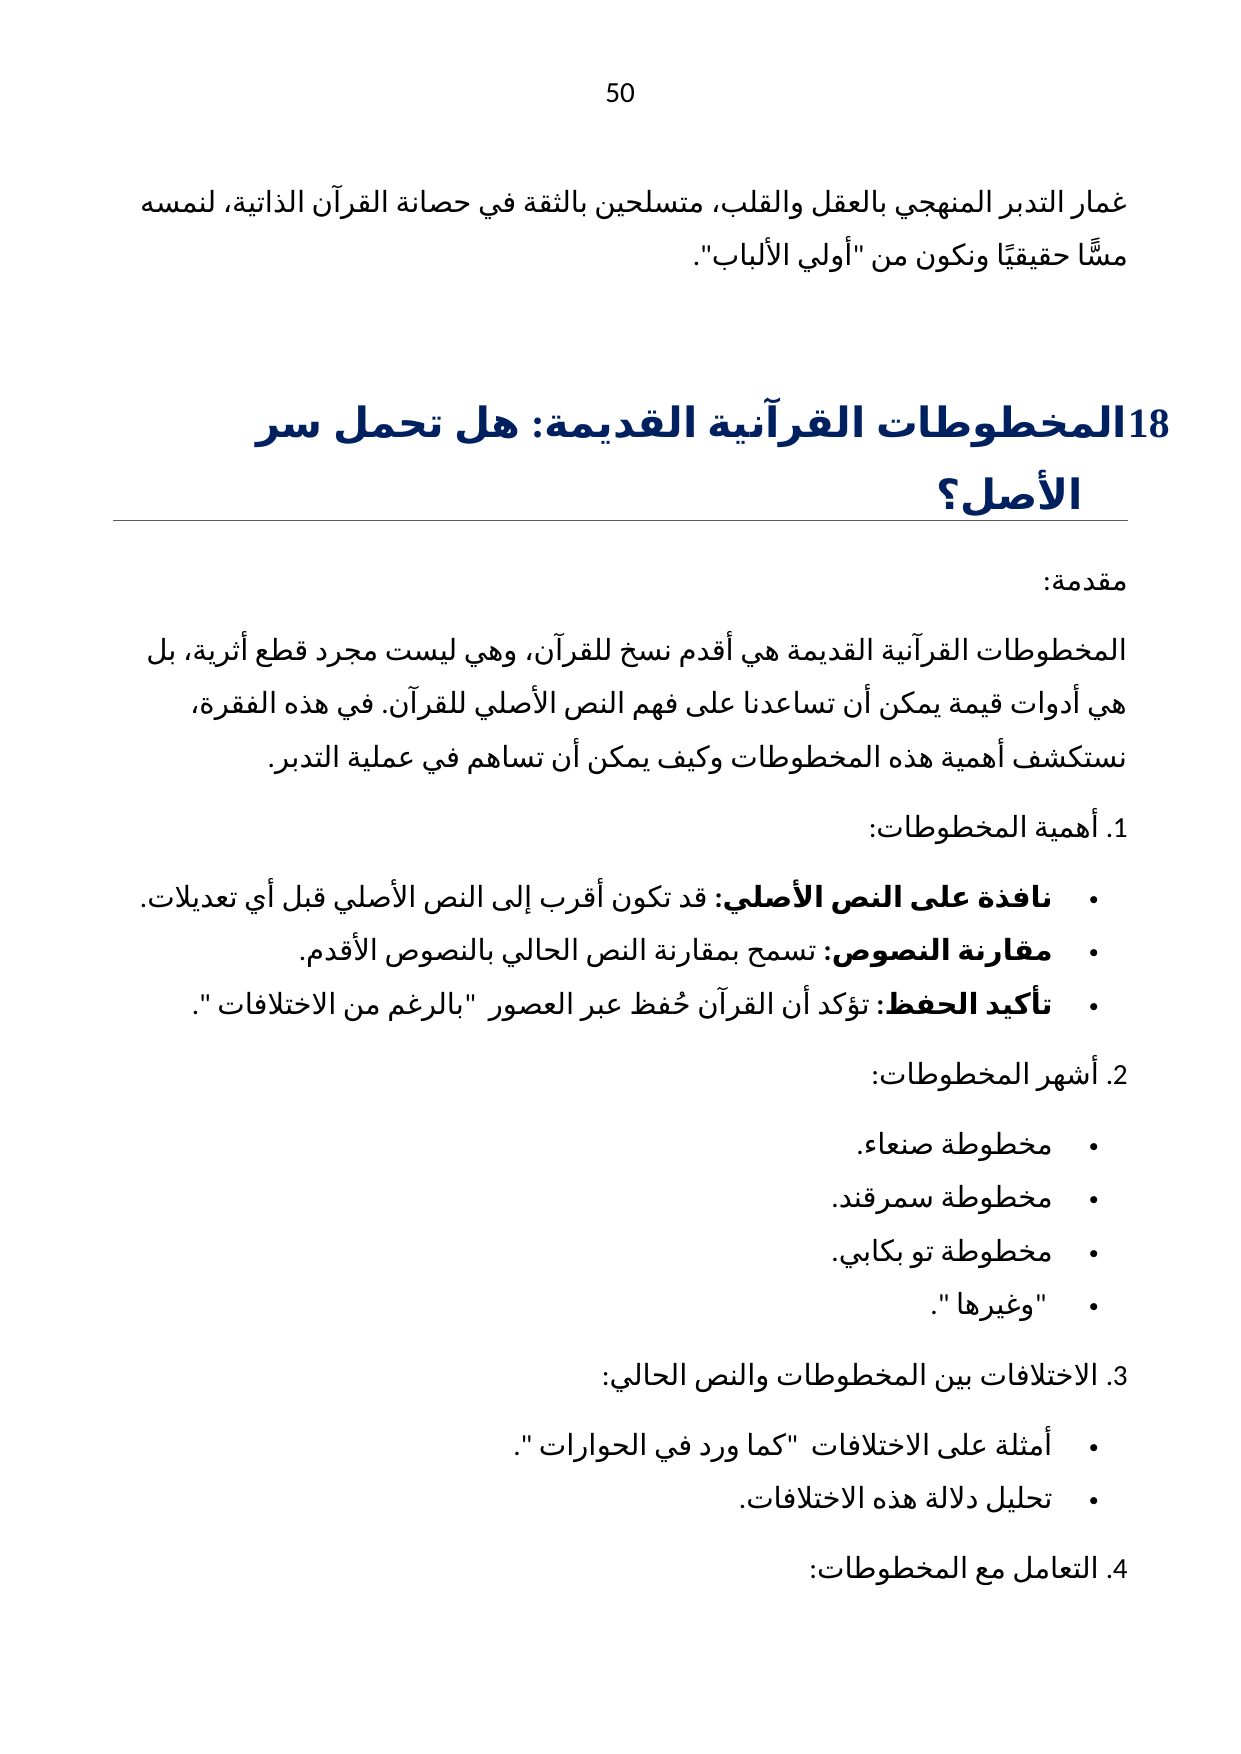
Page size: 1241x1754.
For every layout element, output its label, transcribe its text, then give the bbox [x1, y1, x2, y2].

text مقدمة: [112, 562, 1128, 597]
list تحليل دلالة هذه الاختلافات. [112, 1480, 1090, 1516]
list مقارنة النصوص: تسمح بمقارنة النص الحالي بالنصوص الأقدم. [112, 932, 1090, 968]
list أمثلة على الاختلافات "كما ورد في الحوارات ". [112, 1427, 1090, 1462]
text المخطوطات القرآنية القديمة هي أقدم نسخ للقرآن، وهي ليست مجرد قطع أثرية، بل هي أدوات قيمة يمكن أن تساعدنا على فهم النص الأصلي للقرآن. في هذه الفقرة، نستكشف أهمية هذه المخطوطات وكيف يمكن أن تساهم في عملية التدبر. [112, 632, 1128, 774]
list مخطوطة سمرقند. [112, 1179, 1090, 1215]
list مخطوطة تو بكابي. [112, 1233, 1090, 1269]
subtitle المخطوطات القرآنية القديمة: هل تحمل سر الأصل؟ [112, 398, 1128, 521]
list "وغيرها ". [112, 1286, 1090, 1322]
text 1. أهمية المخطوطات: [112, 809, 1128, 844]
list نافذة على النص الأصلي: قد تكون أقرب إلى النص الأصلي قبل أي تعديلات. [112, 879, 1090, 915]
text 4. التعامل مع المخطوطات: [112, 1550, 1128, 1586]
text 3. الاختلافات بين المخطوطات والنص الحالي: [112, 1357, 1128, 1392]
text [112, 184, 1128, 273]
text 2. أشهر المخطوطات: [112, 1056, 1128, 1092]
list تأكيد الحفظ: تؤكد أن القرآن حُفظ عبر العصور "بالرغم من الاختلافات ". [112, 986, 1090, 1022]
list مخطوطة صنعاء. [112, 1126, 1090, 1162]
